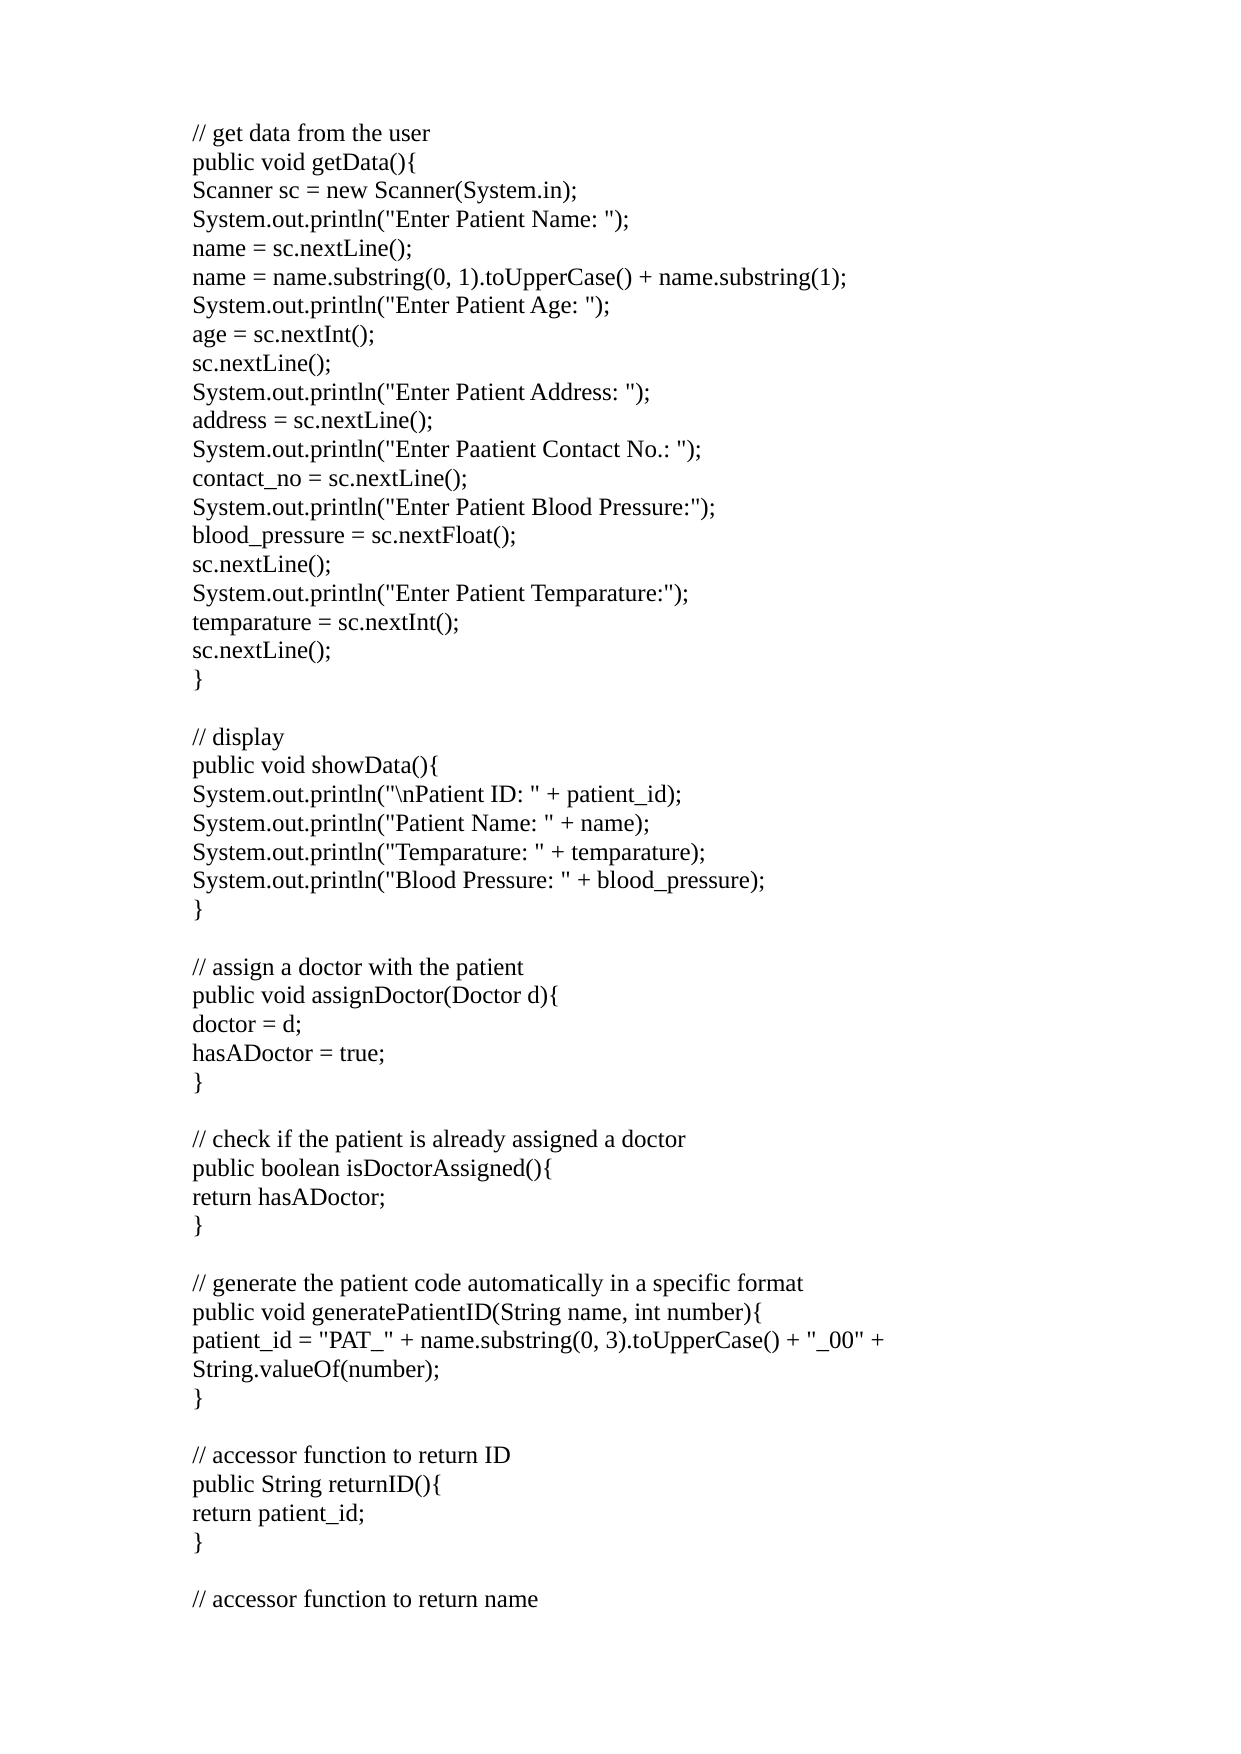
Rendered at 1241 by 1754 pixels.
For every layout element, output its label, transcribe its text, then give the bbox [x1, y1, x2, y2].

text return patient_id; [118, 1498, 1122, 1527]
text System.out.println("Enter Patient Blood Pressure:"); [118, 492, 1122, 521]
text public String returnID(){ [118, 1469, 1122, 1498]
text } [118, 1067, 1122, 1096]
text // accessor function to return ID [118, 1441, 1122, 1469]
text System.out.println("\nPatient ID: " + patient_id); [118, 779, 1122, 808]
text // accessor function to return name [118, 1584, 1122, 1613]
text sc.nextLine(); [118, 348, 1122, 377]
text // check if the patient is already assigned a doctor [118, 1124, 1122, 1153]
text name = name.substring(0, 1).toUpperCase() + name.substring(1); [118, 262, 1122, 291]
text // generate the patient code automatically in a specific format [118, 1268, 1122, 1297]
text public void assignDoctor(Doctor d){ [118, 981, 1122, 1009]
text System.out.println("Enter Patient Name: "); [118, 204, 1122, 233]
text } [118, 664, 1122, 693]
text System.out.println("Blood Pressure: " + blood_pressure); [118, 866, 1122, 894]
text Scanner sc = new Scanner(System.in); [118, 176, 1122, 204]
text hasADoctor = true; [118, 1038, 1122, 1067]
text public void generatePatientID(String name, int number){ [118, 1297, 1122, 1326]
text sc.nextLine(); [118, 636, 1122, 664]
text public boolean isDoctorAssigned(){ [118, 1153, 1122, 1182]
text System.out.println("Enter Patient Age: "); [118, 291, 1122, 319]
text System.out.println("Temparature: " + temparature); [118, 837, 1122, 866]
text doctor = d; [118, 1009, 1122, 1038]
text } [118, 1211, 1122, 1239]
text // assign a doctor with the patient [118, 952, 1122, 981]
text age = sc.nextInt(); [118, 319, 1122, 348]
text // display [118, 722, 1122, 751]
text System.out.println("Enter Patient Address: "); [118, 377, 1122, 406]
text name = sc.nextLine(); [118, 233, 1122, 262]
text address = sc.nextLine(); [118, 406, 1122, 434]
text System.out.println("Enter Paatient Contact No.: "); [118, 434, 1122, 463]
text System.out.println("Patient Name: " + name); [118, 808, 1122, 837]
text // get data from the user [118, 118, 1122, 147]
text } [118, 1383, 1122, 1412]
text contact_no = sc.nextLine(); [118, 463, 1122, 492]
text public void getData(){ [118, 147, 1122, 176]
text System.out.println("Enter Patient Temparature:"); [118, 578, 1122, 607]
text } [118, 894, 1122, 923]
text return hasADoctor; [118, 1182, 1122, 1211]
text } [118, 1527, 1122, 1556]
text blood_pressure = sc.nextFloat(); [118, 521, 1122, 549]
text public void showData(){ [118, 751, 1122, 779]
text sc.nextLine(); [118, 549, 1122, 578]
text temparature = sc.nextInt(); [118, 607, 1122, 636]
text patient_id = "PAT_" + name.substring(0, 3).toUpperCase() + "_00" + String.valueOf(number); [118, 1326, 1122, 1383]
